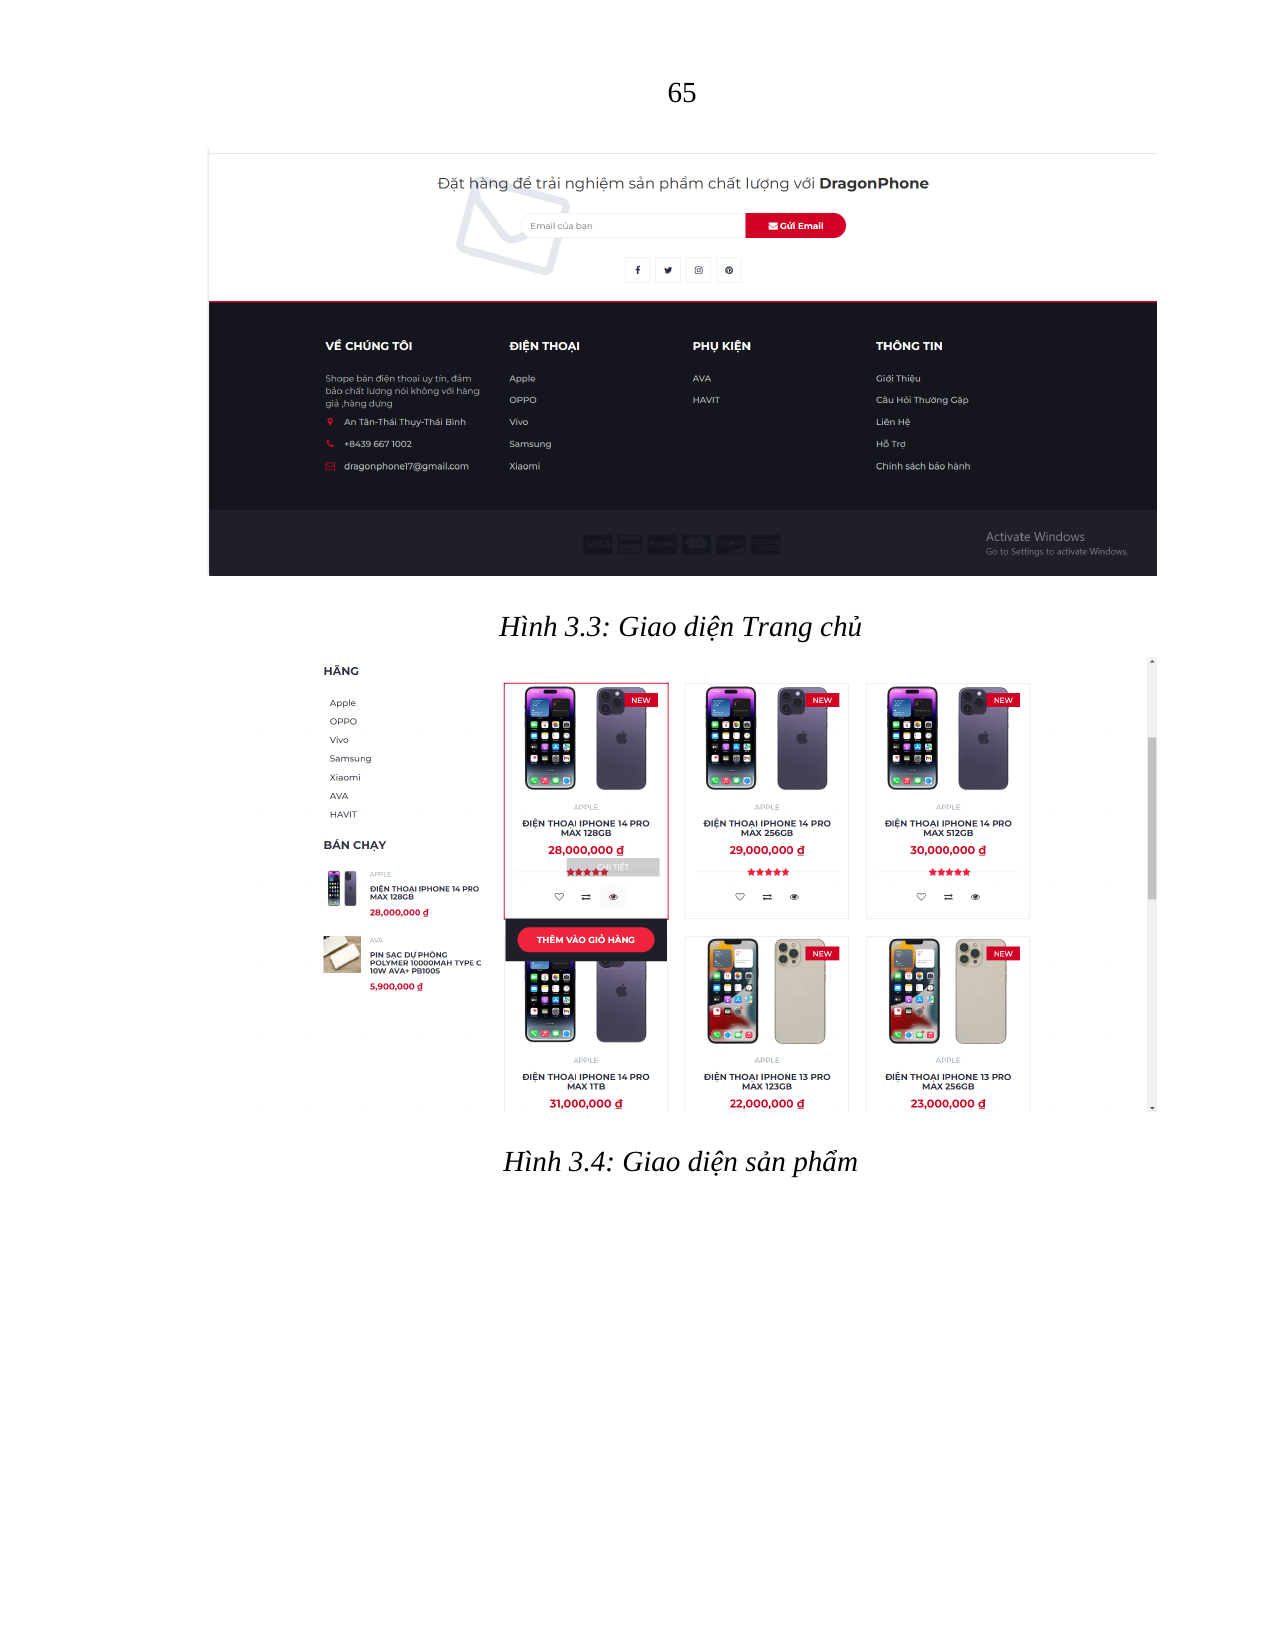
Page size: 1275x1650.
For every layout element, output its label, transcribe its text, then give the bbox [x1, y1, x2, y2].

picture [206, 657, 1157, 1112]
text Hình 3.4: Giao diện sản phẩm [207, 1144, 1157, 1178]
picture [206, 147, 1157, 576]
text Hình 3.3: Giao diện Trang chủ [207, 609, 1157, 643]
